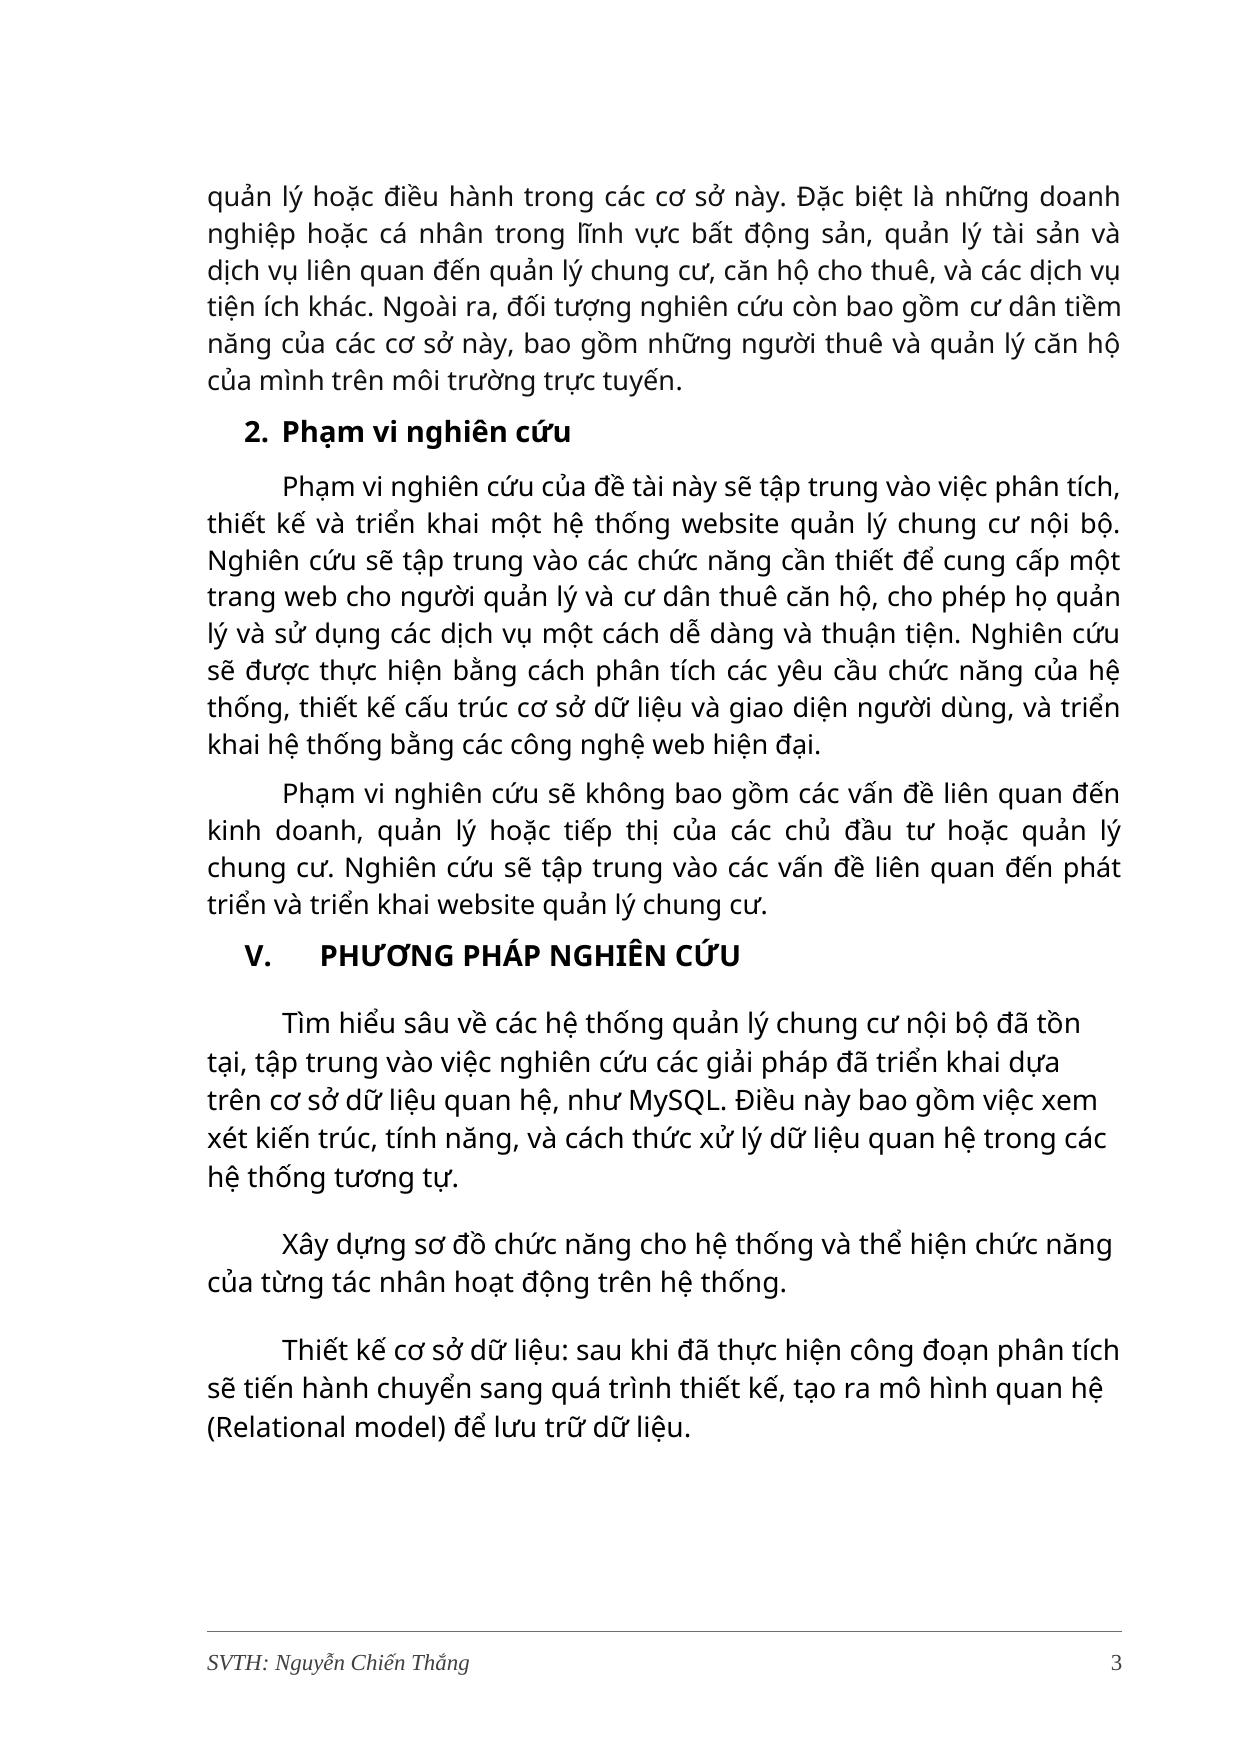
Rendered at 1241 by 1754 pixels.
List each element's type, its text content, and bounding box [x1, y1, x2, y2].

text Thiết kế cơ sở dữ liệu: sau khi đã thực hiện công đoạn phân tích sẽ tiến hành chuyển sang quá trình thiết kế, tạo ra mô hình quan hệ (Relational model) để lưu trữ dữ liệu. [207, 1330, 1122, 1445]
subtitle Phạm vi nghiên cứu [244, 411, 1122, 451]
text Tìm hiểu sâu về các hệ thống quản lý chung cư nội bộ đã tồn tại, tập trung vào việc nghiên cứu các giải pháp đã triển khai dựa trên cơ sở dữ liệu quan hệ, như MySQL. Điều này bao gồm việc xem xét kiến trúc, tính năng, và cách thức xử lý dữ liệu quan hệ trong các hệ thống tương tự. [207, 1004, 1122, 1195]
text Xây dựng sơ đồ chức năng cho hệ thống và thể hiện chức năng của từng tác nhân hoạt động trên hệ thống. [207, 1224, 1122, 1301]
text Phạm vi nghiên cứu của đề tài này sẽ tập trung vào việc phân tích, thiết kế và triển khai một hệ thống website quản lý chung cư nội bộ. Nghiên cứu sẽ tập trung vào các chức năng cần thiết để cung cấp một trang web cho người quản lý và cư dân thuê căn hộ, cho phép họ quản lý và sử dụng các dịch vụ một cách dễ dàng và thuận tiện. Nghiên cứu sẽ được thực hiện bằng cách phân tích các yêu cầu chức năng của hệ thống, thiết kế cấu trúc cơ sở dữ liệu và giao diện người dùng, và triển khai hệ thống bằng các công nghệ web hiện đại. [207, 467, 1122, 762]
subtitle PHƯƠNG PHÁP NGHIÊN CỨU [244, 935, 1122, 974]
text Phạm vi nghiên cứu sẽ không bao gồm các vấn đề liên quan đến kinh doanh, quản lý hoặc tiếp thị của các chủ đầu tư hoặc quản lý chung cư. Nghiên cứu sẽ tập trung vào các vấn đề liên quan đến phát triển và triển khai website quản lý chung cư. [207, 775, 1122, 922]
